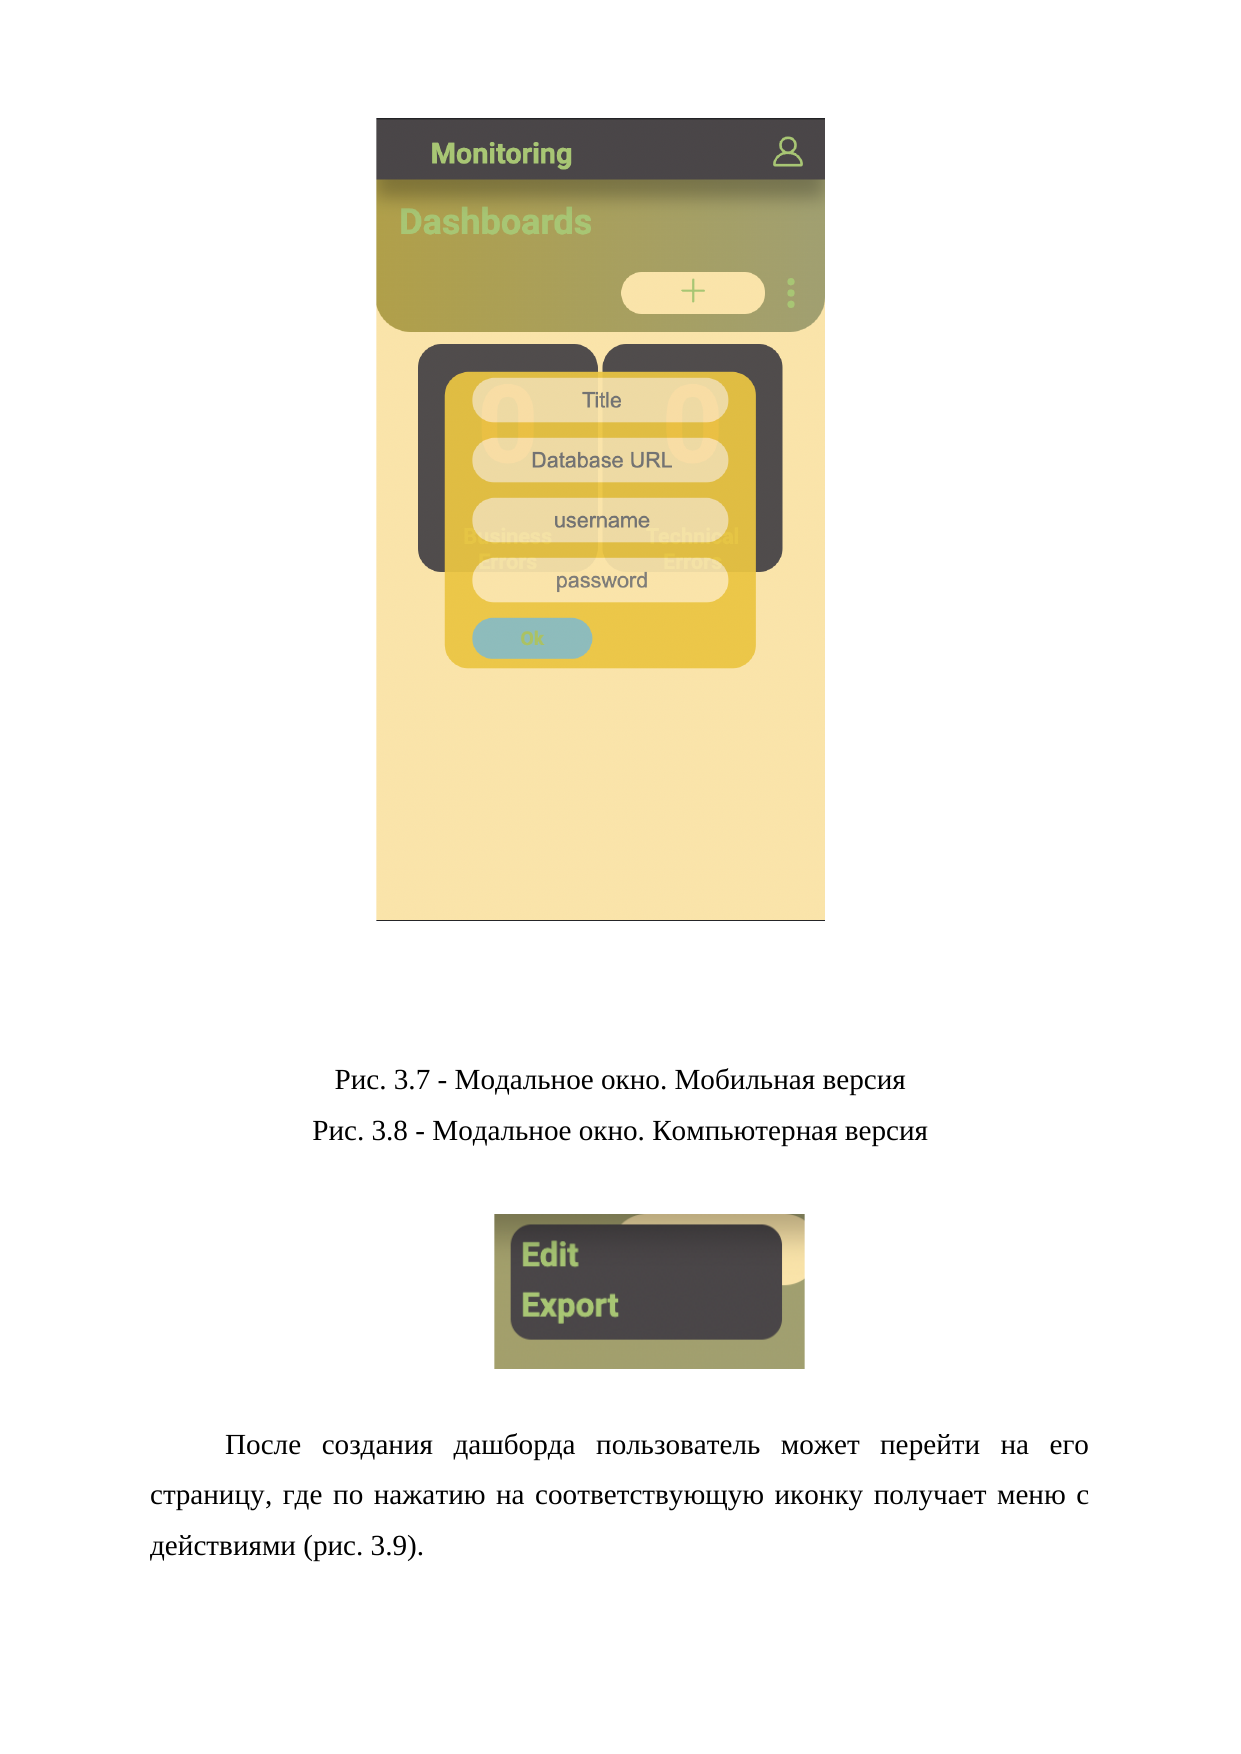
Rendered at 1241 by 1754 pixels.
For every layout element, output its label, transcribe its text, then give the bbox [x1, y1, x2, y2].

text Рис. 3.7 - Модальное окно. Мобильная версия [150, 1062, 1090, 1096]
text После создания дашборда пользователь может перейти на его страницу, где по нажатию на соответствующую иконку получает меню с действиями (рис. 3.9). [150, 1163, 1090, 1561]
picture [376, 118, 825, 921]
text Рис. 3.8 - Модальное окно. Компьютерная версия [150, 1113, 1090, 1146]
picture [494, 1214, 805, 1369]
